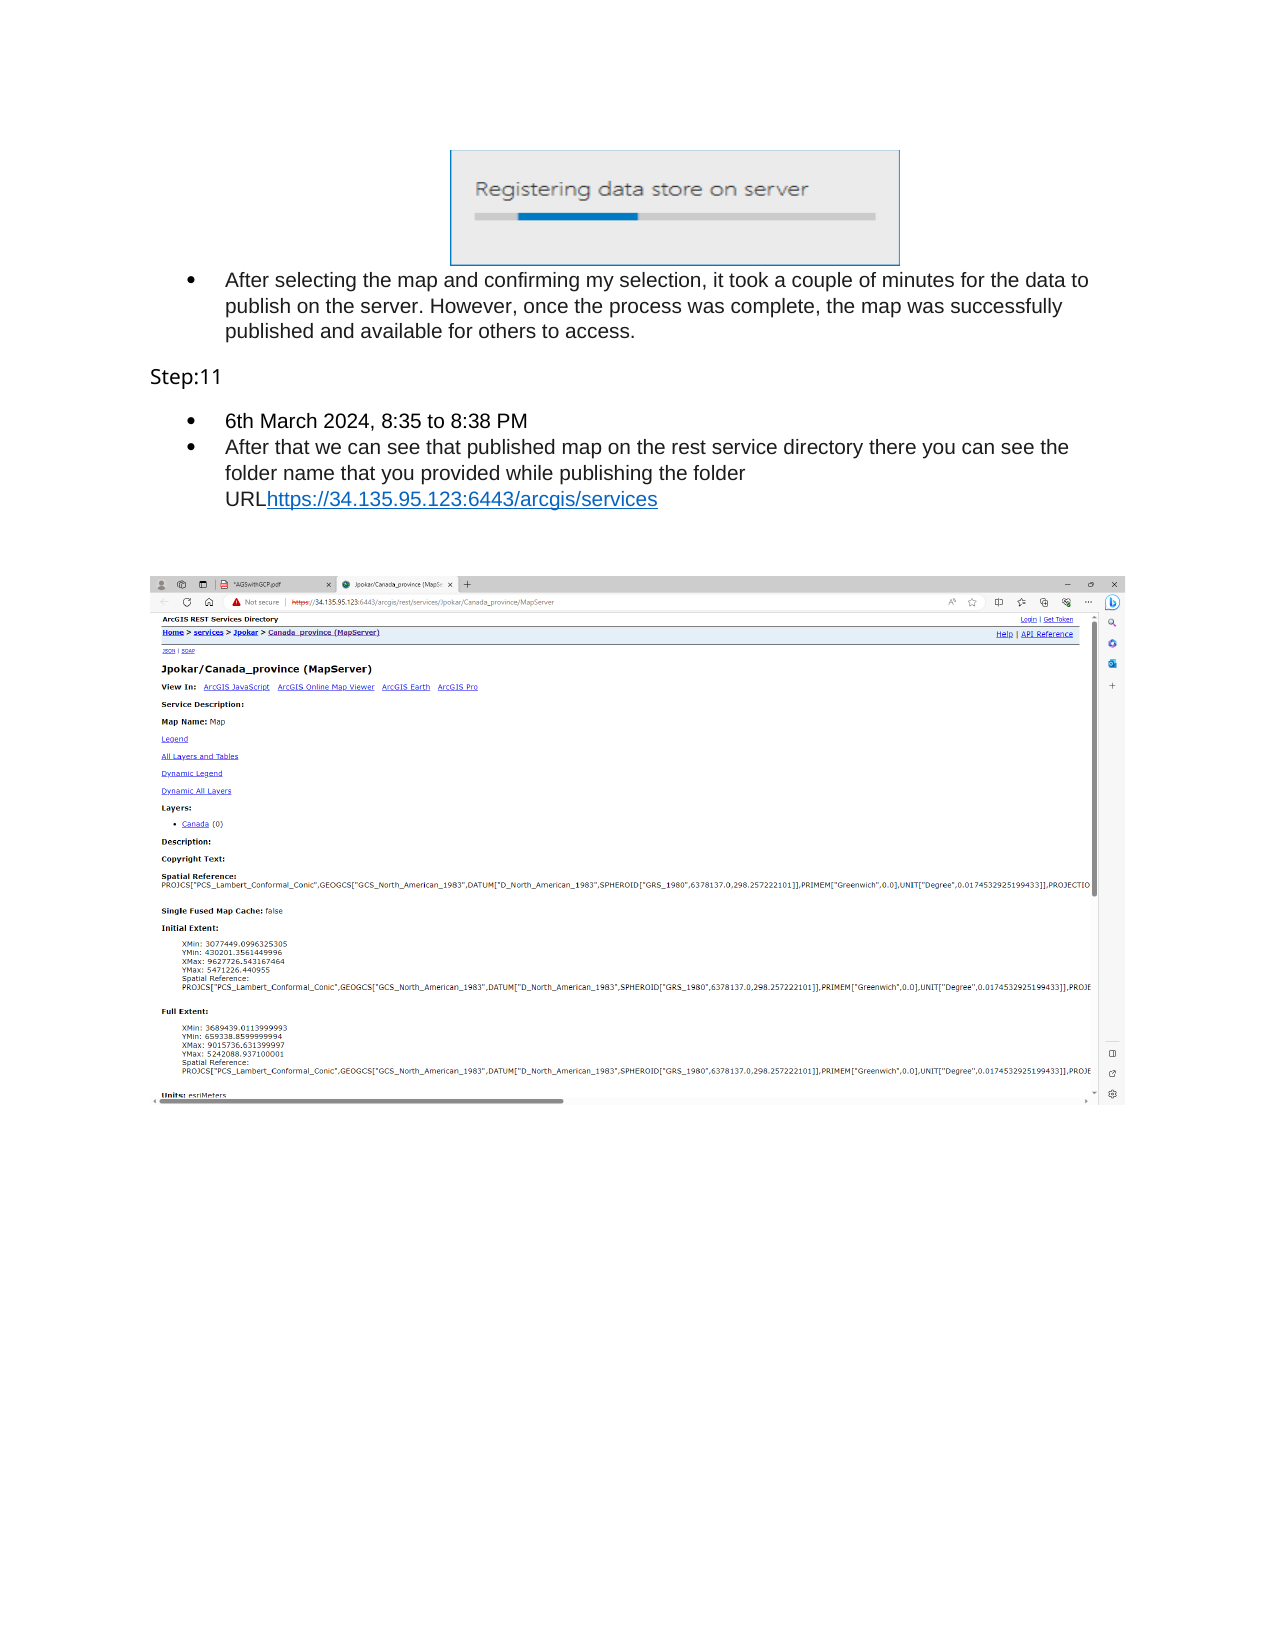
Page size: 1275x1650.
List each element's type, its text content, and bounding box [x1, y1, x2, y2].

list 6th March 2024, 8:35 to 8:38 PM [187, 409, 1125, 433]
picture [450, 150, 900, 266]
list After that we can see that published map on the rest service directory there you can see the folder name that you provided while publishing the folder URLhttps://34.135.95.123:6443/arcgis/services [187, 435, 1125, 511]
text Step:11 [150, 362, 1125, 390]
list After selecting the map and confirming my selection, it took a couple of minutes for the data to publish on the server. However, once the process was complete, the map was successfully published and available for others to access. [187, 268, 1125, 343]
picture [150, 576, 1125, 1105]
